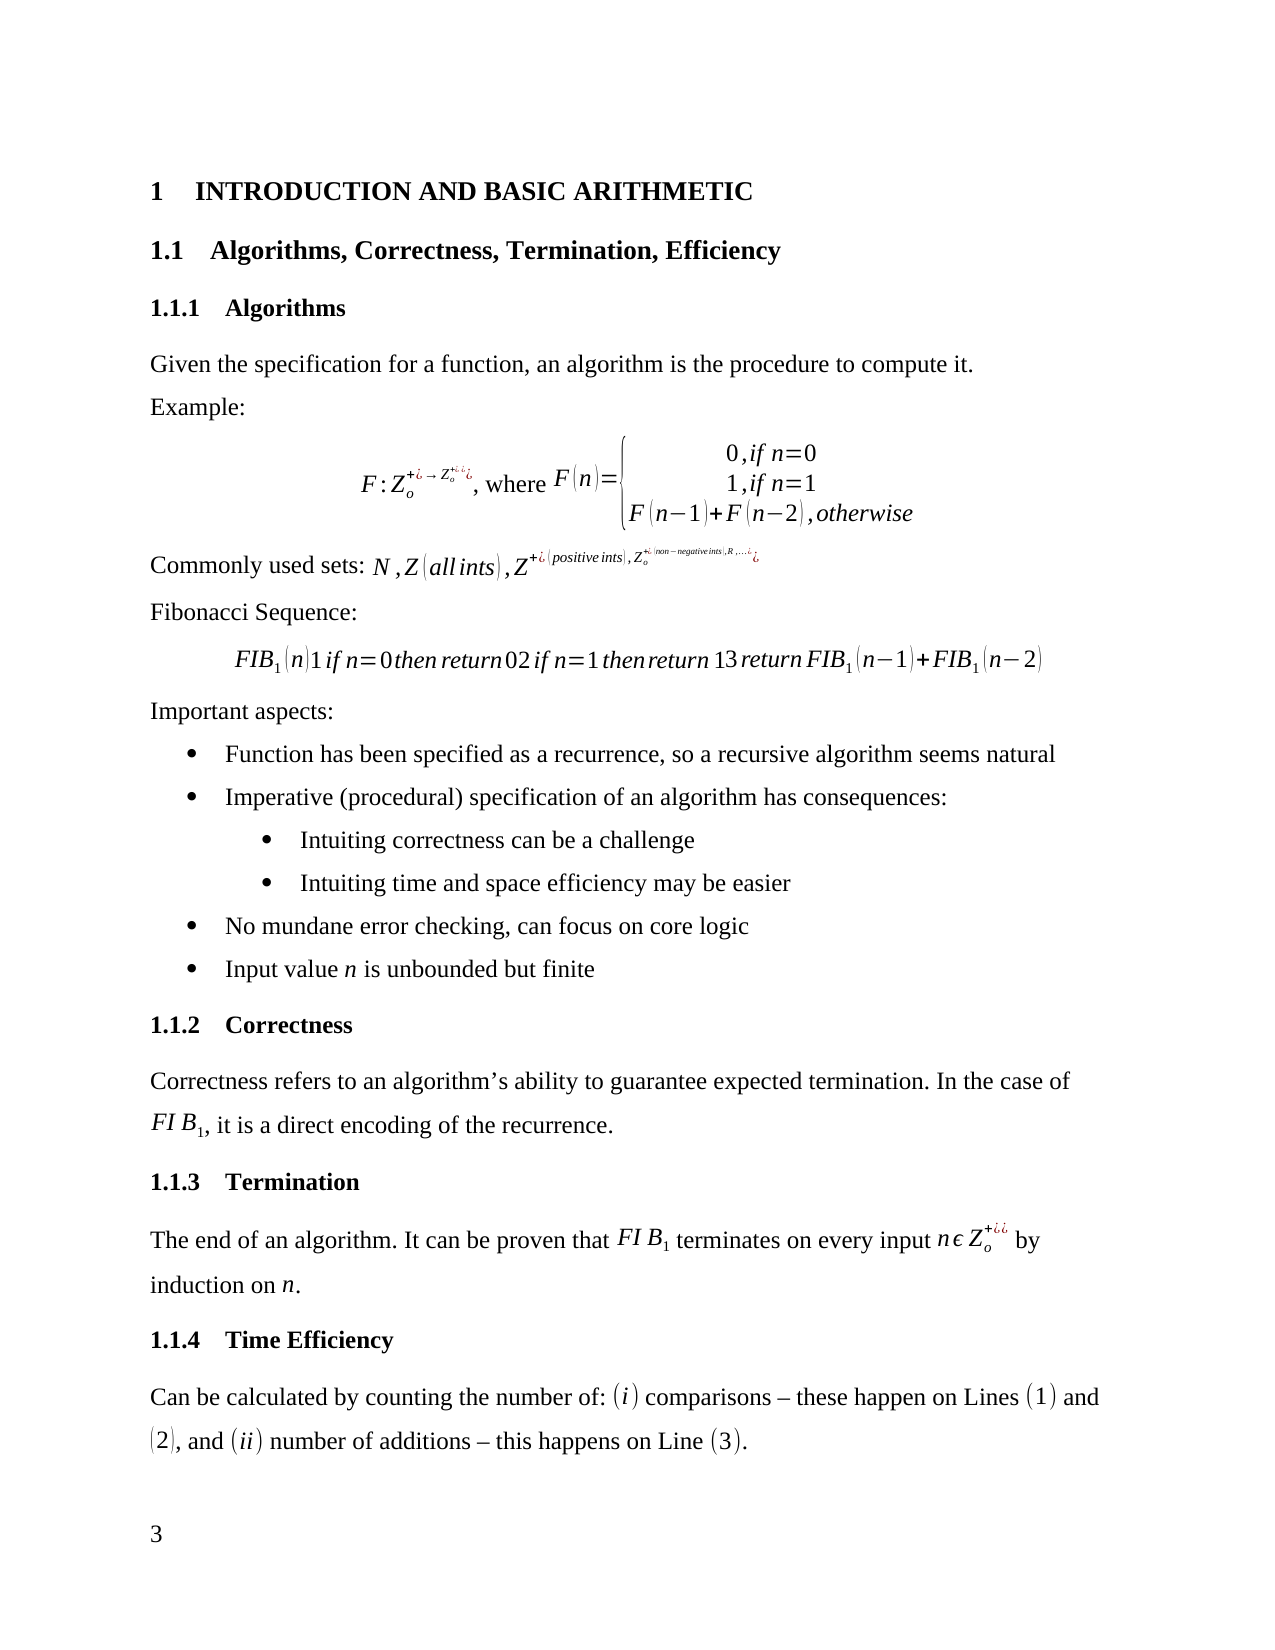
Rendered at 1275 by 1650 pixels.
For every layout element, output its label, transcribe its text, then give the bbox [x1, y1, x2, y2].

list Imperative (procedural) specification of an algorithm has consequences: [187, 782, 1125, 811]
subtitle Time Efficiency [150, 1325, 1125, 1354]
list No mundane error checking, can focus on core logic [187, 911, 1125, 940]
subtitle Termination [150, 1167, 1125, 1196]
subtitle Algorithms [150, 293, 1125, 322]
text Important aspects: [150, 696, 1125, 724]
list Intuiting correctness can be a challenge [262, 825, 1125, 854]
text Fibonacci Sequence: [150, 597, 1125, 625]
text Given the specification for a function, an algorithm is the procedure to compute it. [150, 349, 1125, 378]
text Commonly used sets: [150, 547, 1125, 582]
text Correctness refers to an algorithm’s ability to guarantee expected termination. In the case of , it is a direct encoding of the recurrence. [150, 1066, 1125, 1140]
list Function has been specified as a recurrence, so a recursive algorithm seems natural [187, 739, 1125, 768]
text Can be calculated by counting the number of: comparisons – these happen on Lines and , and number of additions – this happens on Line . [150, 1381, 1125, 1456]
list Intuiting time and space efficiency may be easier [262, 868, 1125, 897]
text The end of an algorithm. It can be proven that terminates on every input by induction on . [150, 1223, 1125, 1298]
subtitle Introduction and Basic Arithmetic [150, 175, 1125, 206]
subtitle Algorithms, Correctness, Termination, Efficiency [150, 234, 1125, 265]
subtitle Correctness [150, 1010, 1125, 1039]
list Input value is unbounded but finite [187, 954, 1125, 983]
text Example: [150, 392, 1125, 421]
text , where [150, 435, 1125, 532]
